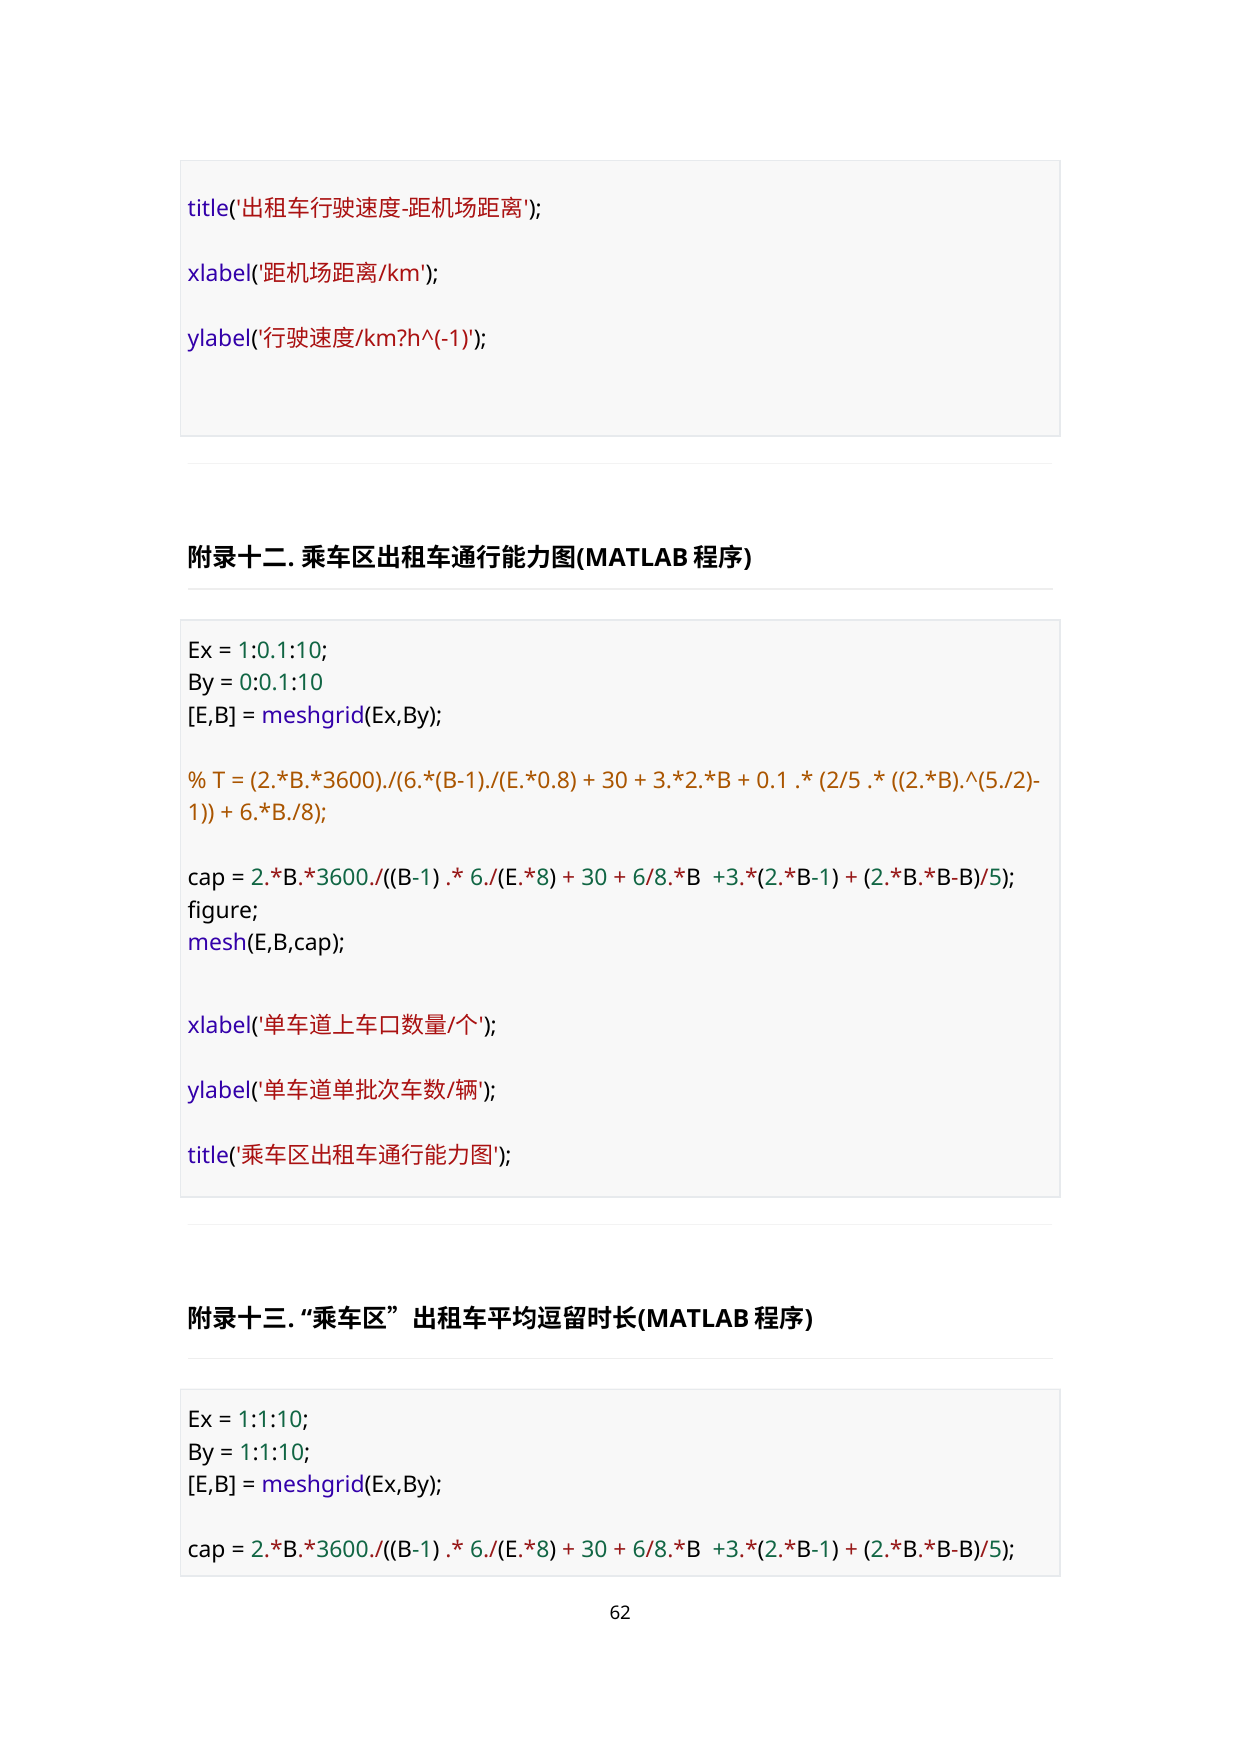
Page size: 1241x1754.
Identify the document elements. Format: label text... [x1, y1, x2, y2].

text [181, 1390, 1059, 1575]
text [181, 161, 1059, 369]
text 附录十二. 乘车区出租车通行能力图(MATLAB程序) [187, 523, 1053, 590]
text 附录十三. “乘车区”出租车平均逗留时长(MATLAB程序) [187, 1284, 1053, 1359]
text Ex = 1:0.1:10; By = 0:0.1:10 [E,B] = meshgrid(Ex,By); ​ % T = (2.*B.*3600)./(6.*(B-1)./(E.*0.8) + 30 + 3.*2.*B + 0.1 .* (2/5 .* ((2.*B).^(5./2)-1)) + 6.*B./8); ​ cap = 2.*B.*3600./((B-1) .* 6./(E.*8) + 30 + 6/8.*B +3.*(2.*B-1) + (2.*B.*B-B)/5); figure; mesh(E,B,cap); ​ xlabel('单车道上车口数量/个'); ylabel('单车道单批次车数/辆'); title('乘车区出租车通行能力图'); [181, 621, 1059, 1196]
